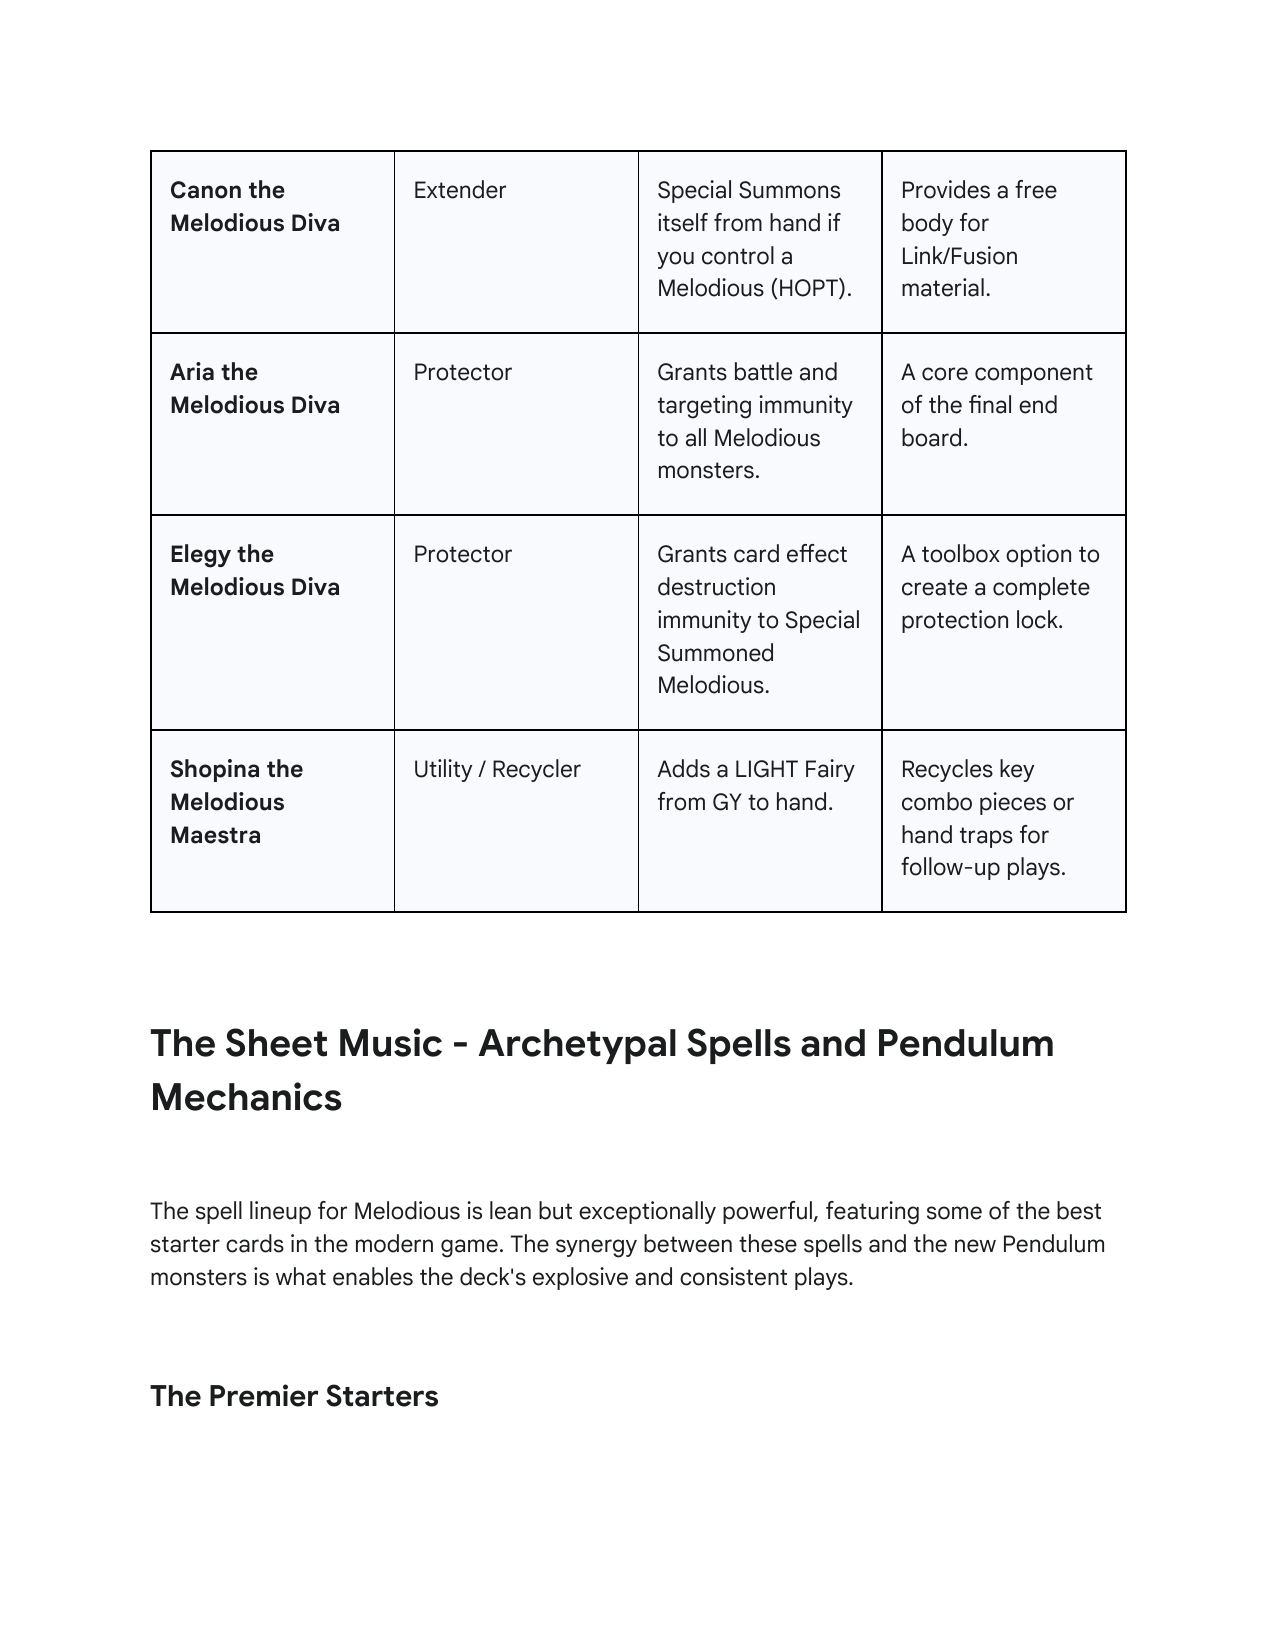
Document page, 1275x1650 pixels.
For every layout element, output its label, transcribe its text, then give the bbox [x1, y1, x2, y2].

table_cell Utility / Recycler [395, 731, 638, 911]
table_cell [883, 152, 1125, 332]
table_cell Shopina the Melodious Maestra [152, 731, 394, 911]
table_cell Grants battle and targeting immunity to all Melodious monsters. [639, 334, 881, 514]
text The spell lineup for Melodious is lean but exceptionally powerful, featuring some of the best starter cards in the modern game. The synergy between these spells and the new Pendulum monsters is what enables the deck's explosive and consistent plays. [150, 1198, 1125, 1292]
table_cell Canon the Melodious Diva [152, 152, 394, 332]
table_cell Elegy the Melodious Diva [152, 516, 394, 729]
subtitle The Sheet Music - Archetypal Spells and Pendulum Mechanics [150, 1020, 1125, 1121]
table_cell Protector [395, 516, 638, 729]
table_cell A core component of the final end board. [883, 334, 1125, 514]
table_cell Adds a LIGHT Fairy from GY to hand. [639, 731, 881, 911]
table_cell Special Summons itself from hand if you control a Melodious (HOPT). [639, 152, 881, 332]
table_cell Protector [395, 334, 638, 514]
subtitle The Premier Starters [150, 1378, 1125, 1415]
table_cell Extender [395, 152, 638, 332]
table_cell Grants card effect destruction immunity to Special Summoned Melodious. [639, 516, 881, 729]
table_cell Aria the Melodious Diva [152, 334, 394, 514]
table_cell Recycles key combo pieces or hand traps for follow-up plays. [883, 731, 1125, 911]
table_cell A toolbox option to create a complete protection lock. [883, 516, 1125, 729]
